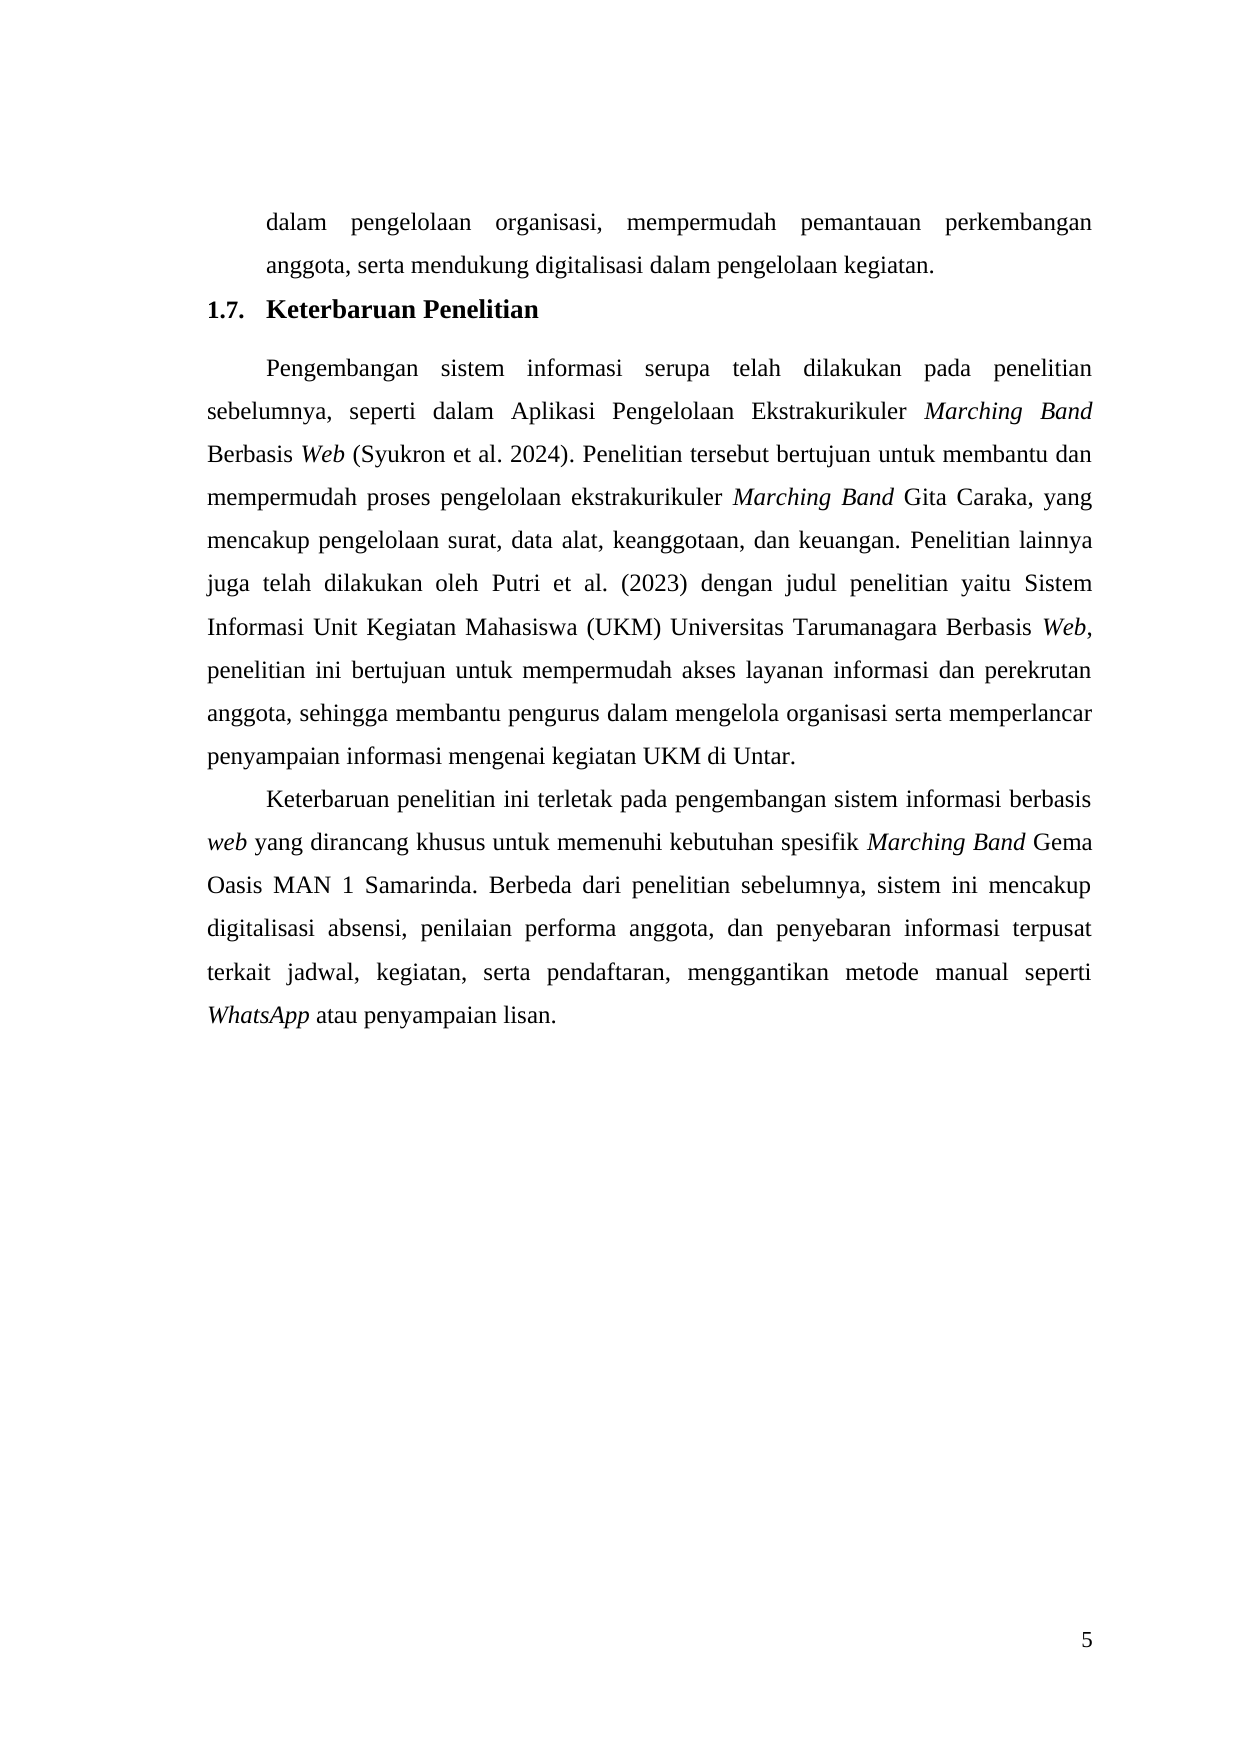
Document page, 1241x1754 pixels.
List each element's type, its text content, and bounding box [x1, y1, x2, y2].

subtitle Keterbaruan Penelitian [207, 293, 1092, 324]
text Keterbaruan penelitian ini terletak pada pengembangan sistem informasi berbasis web yang dirancang khusus untuk memenuhi kebutuhan spesifik Marching Band Gema Oasis MAN 1 Samarinda. Berbeda dari penelitian sebelumnya, sistem ini mencakup digitalisasi absensi, penilaian performa anggota, dan penyebaran informasi terpusat terkait jadwal, kegiatan, serta pendaftaran, menggantikan metode manual seperti WhatsApp atau penyampaian lisan. [207, 784, 1092, 1028]
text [266, 207, 1092, 279]
text Pengembangan sistem informasi serupa telah dilakukan pada penelitian sebelumnya, seperti dalam Aplikasi Pengelolaan Ekstrakurikuler Marching Band Berbasis Web (Syukron et al. 2024). Penelitian tersebut bertujuan untuk membantu dan mempermudah proses pengelolaan ekstrakurikuler Marching Band Gita Caraka, yang mencakup pengelolaan surat, data alat, keanggotaan, dan keuangan. Penelitian lainnya juga telah dilakukan oleh Putri et al. (2023) dengan judul penelitian yaitu Sistem Informasi Unit Kegiatan Mahasiswa (UKM) Universitas Tarumanagara Berbasis Web, penelitian ini bertujuan untuk mempermudah akses layanan informasi dan perekrutan anggota, sehingga membantu pengurus dalam mengelola organisasi serta memperlancar penyampaian informasi mengenai kegiatan UKM di Untar. [207, 353, 1092, 770]
